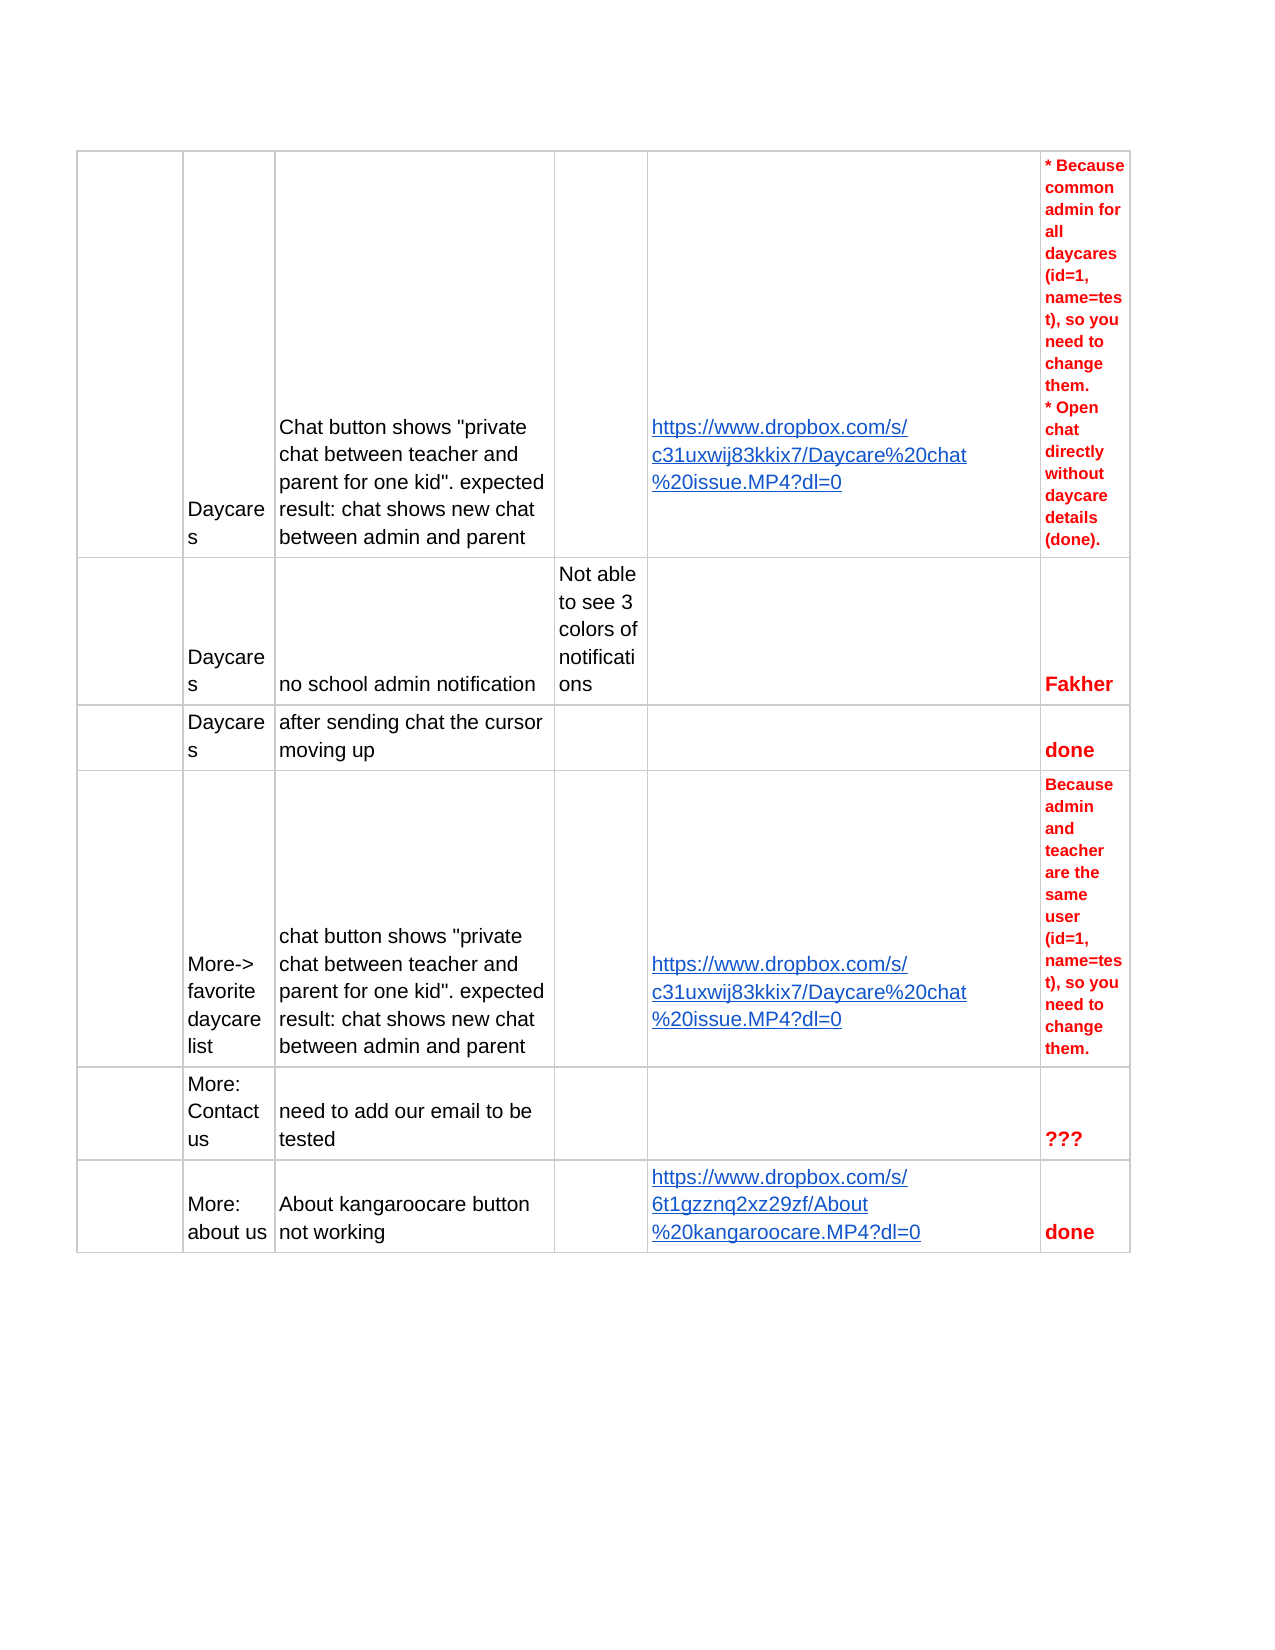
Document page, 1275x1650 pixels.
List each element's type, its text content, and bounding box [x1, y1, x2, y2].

table_cell * Because common admin for all daycares (id=1, name=test), so you need to change them. * Open chat directly without daycare details (done). [1041, 152, 1129, 557]
table_cell More-> favorite daycare list [184, 771, 274, 1066]
table_cell [78, 558, 182, 704]
table_cell Because admin and teacher are the same user (id=1, name=test), so you need to change them. [1041, 771, 1129, 1066]
table_cell [78, 1161, 182, 1252]
table_cell More: about us [184, 1161, 274, 1252]
table_cell after sending chat the cursor moving up [276, 706, 554, 769]
table_cell [555, 706, 647, 769]
table_cell https://www.dropbox.com/s/c31uxwij83kkix7/Daycare%20chat%20issue.MP4?dl=0 [648, 152, 1040, 557]
table_cell Chat button shows "private chat between teacher and parent for one kid". expected result: chat shows new chat between admin and parent [276, 152, 554, 557]
table_cell chat button shows "private chat between teacher and parent for one kid". expected result: chat shows new chat between admin and parent [276, 771, 554, 1066]
table_cell [648, 558, 1040, 704]
table_cell About kangaroocare button not working [276, 1161, 554, 1252]
table_cell Not able to see 3 colors of notifications [555, 558, 647, 704]
table_cell Daycares [184, 152, 274, 557]
table_cell [555, 771, 647, 1066]
table_cell Fakher [1041, 558, 1129, 704]
table_cell [78, 706, 182, 769]
table_cell need to add our email to be tested [276, 1068, 554, 1159]
table_cell Daycares [184, 706, 274, 769]
table_cell https://www.dropbox.com/s/6t1gzznq2xz29zf/About%20kangaroocare.MP4?dl=0 [648, 1161, 1040, 1252]
table_cell [78, 771, 182, 1066]
table_cell done [1041, 1161, 1129, 1252]
table_cell [648, 1068, 1040, 1159]
table_cell [555, 1161, 647, 1252]
table_cell no school admin notification [276, 558, 554, 704]
table_cell done [1041, 706, 1129, 769]
table_cell [78, 152, 182, 557]
table_cell [78, 1068, 182, 1159]
table_cell [555, 1068, 647, 1159]
table_cell [555, 152, 647, 557]
table_cell [648, 706, 1040, 769]
table_cell https://www.dropbox.com/s/c31uxwij83kkix7/Daycare%20chat%20issue.MP4?dl=0 [648, 771, 1040, 1066]
table_cell Daycares [184, 558, 274, 704]
table_cell More: Contact us [184, 1068, 274, 1159]
table_cell ??? [1041, 1068, 1129, 1159]
